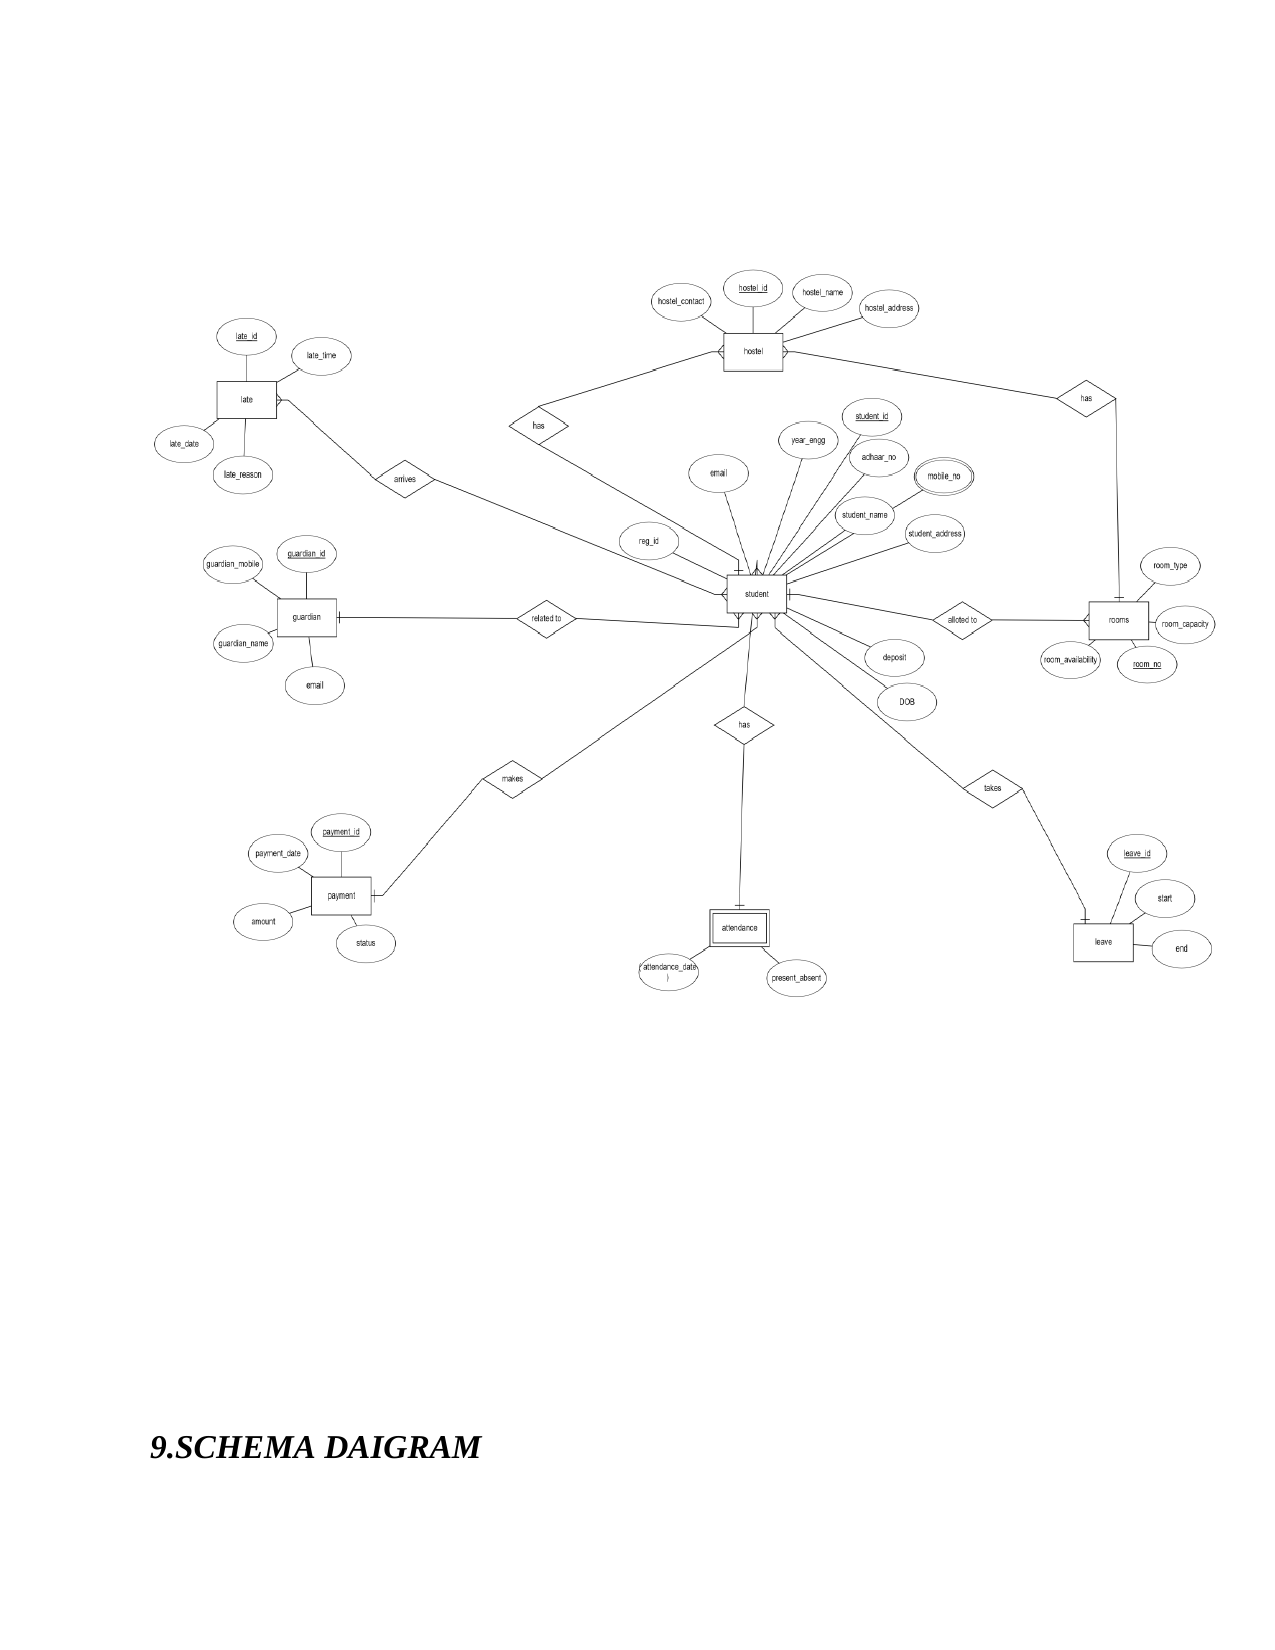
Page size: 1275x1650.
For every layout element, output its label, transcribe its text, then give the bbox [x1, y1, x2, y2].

text 9.SCHEMA DAIGRAM [150, 1427, 1125, 1465]
picture [150, 266, 1219, 1003]
